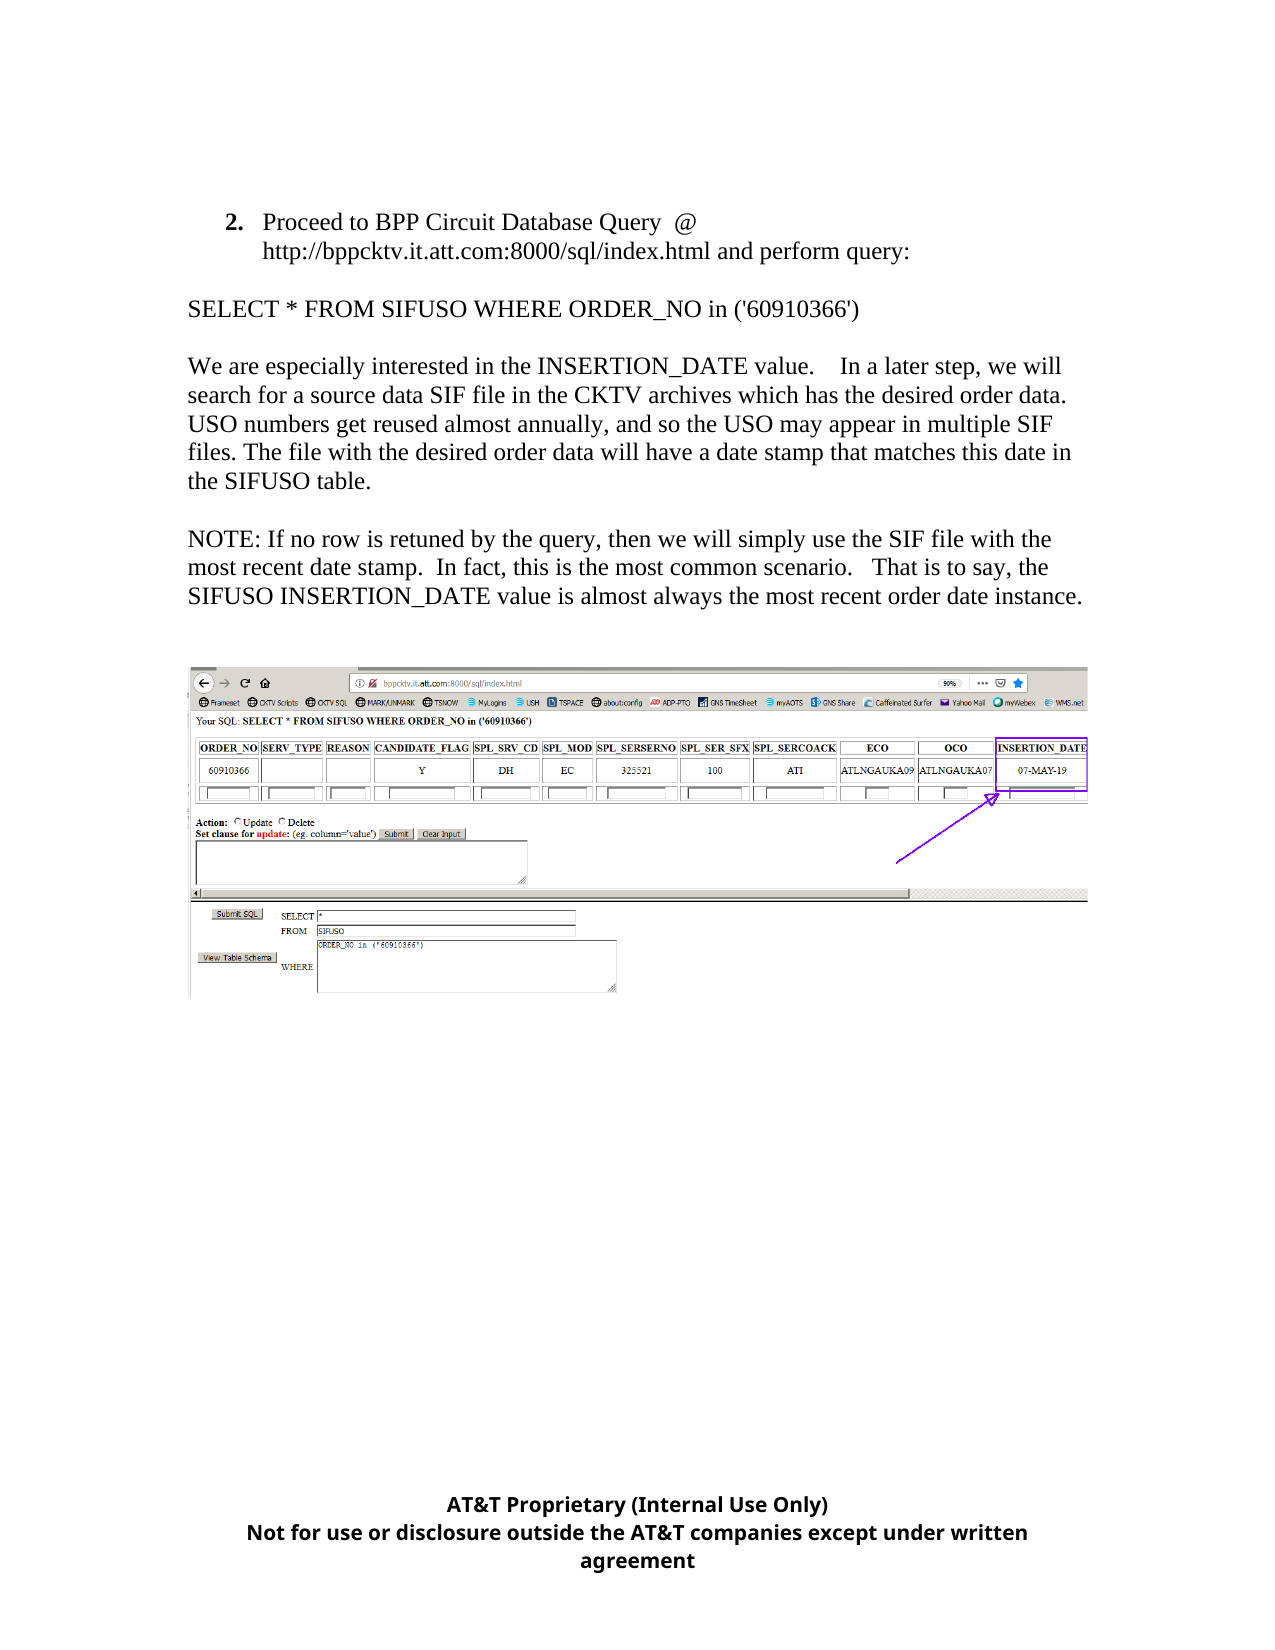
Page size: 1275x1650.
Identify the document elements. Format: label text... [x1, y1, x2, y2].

text NOTE: If no row is retuned by the query, then we will simply use the SIF file with the most recent date stamp. In fact, this is the most common scenario. That is to say, the SIFUSO INSERTION_DATE value is almost always the most recent order date instance. [187, 524, 1087, 610]
text SELECT * FROM SIFUSO WHERE ORDER_NO in ('60910366') [187, 294, 1087, 322]
picture [187, 667, 1088, 999]
text We are especially interested in the INSERTION_DATE value. In a later step, we will search for a source data SIF file in the CKTV archives which has the desired order data. USO numbers get reused almost annually, and so the USO may appear in multiple SIF files. The file with the desired order data will have a date stamp that matches this date in the SIFUSO table. [187, 351, 1087, 495]
list Proceed to BPP Circuit Database Query @ http://bppcktv.it.att.com:8000/sql/index.html and perform query: [225, 207, 1087, 265]
